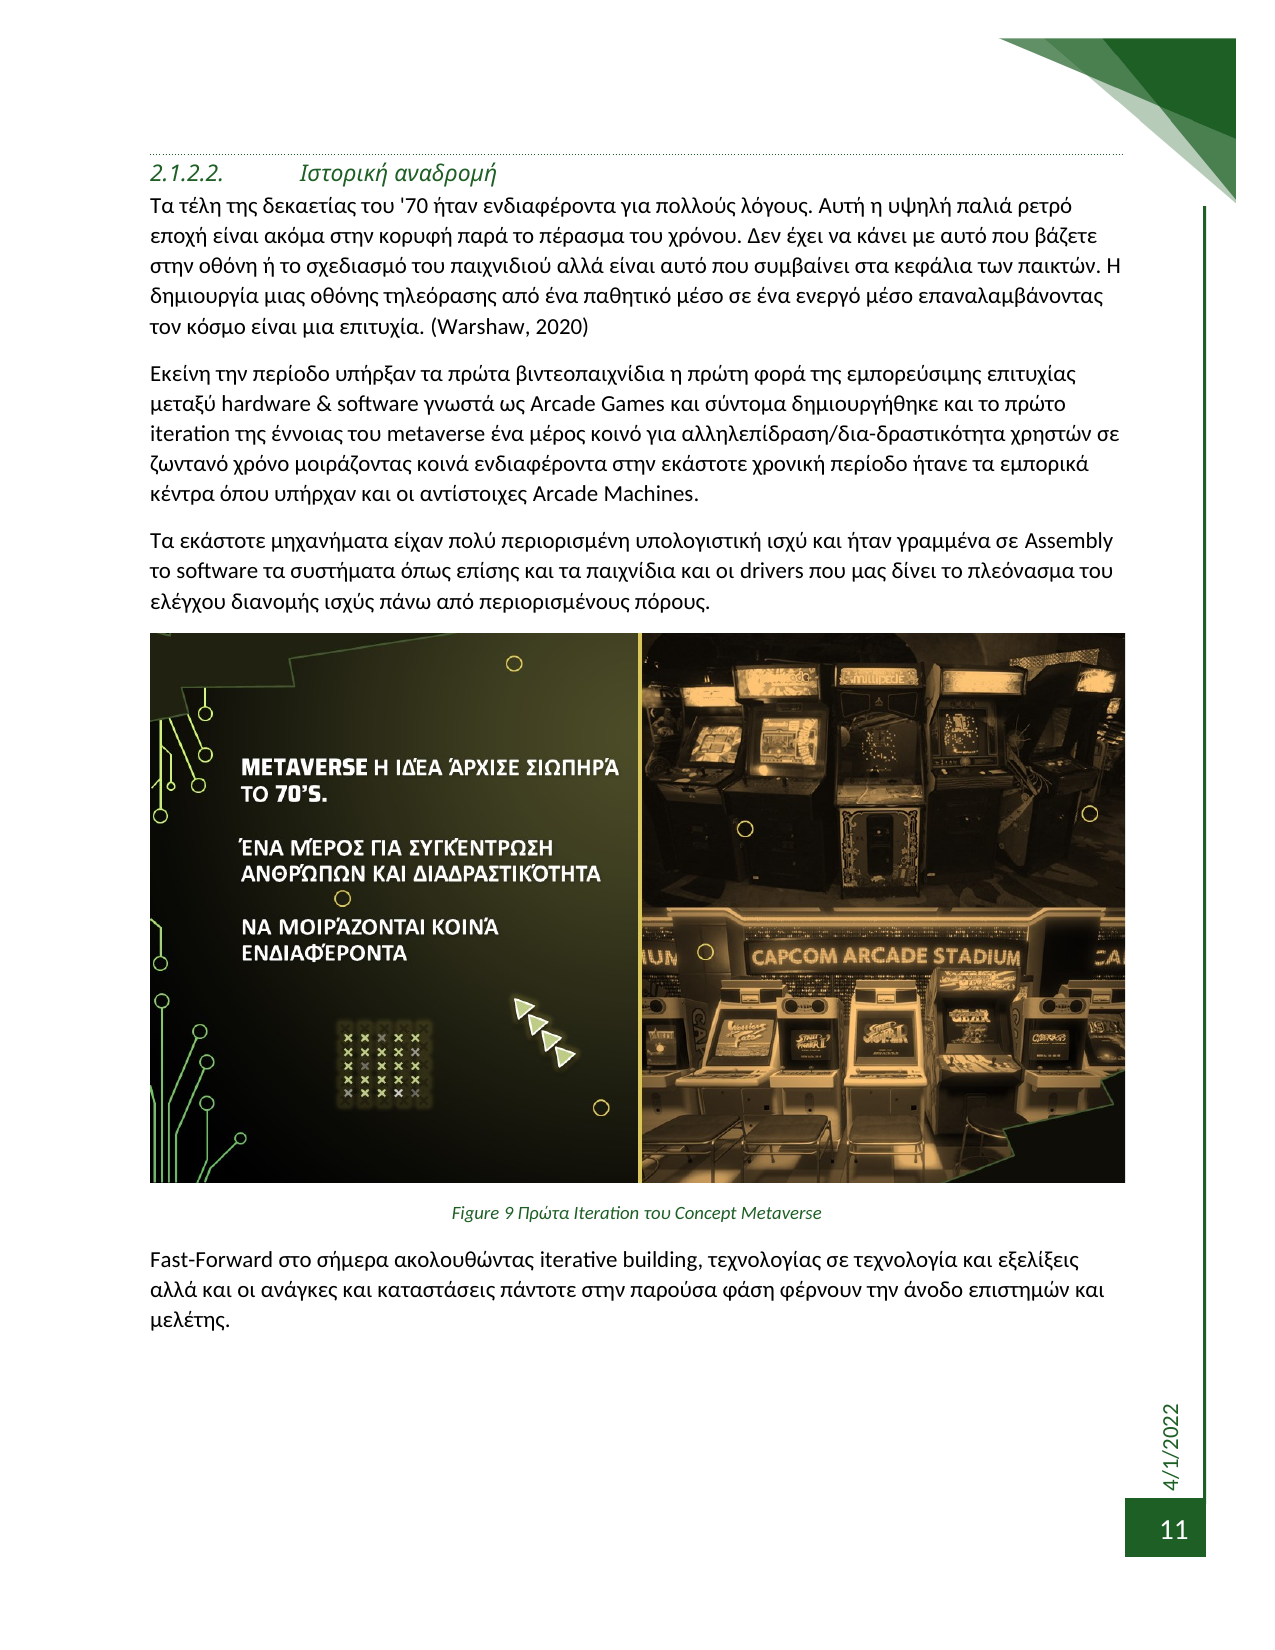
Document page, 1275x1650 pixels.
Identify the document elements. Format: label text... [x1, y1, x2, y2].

subtitle Ιστορική αναδρομή [150, 154, 1125, 188]
text Fast-Forward στο σήμερα ακολουθώντας iterative building, τεχνολογίας σε τεχνολογία και εξελίξεις αλλά και οι ανάγκες και καταστάσεις πάντοτε στην παρούσα φάση φέρνουν την άνοδο επιστημών και μελέτης. [150, 1245, 1125, 1333]
text Figure 10 Πρώτα Iteration του Concept Metaverse [150, 1201, 1125, 1224]
picture [997, 38, 1236, 204]
text Τα τέλη της δεκαετίας του '70 ήταν ενδιαφέροντα για πολλούς λόγους. Αυτή η υψηλή παλιά ρετρό εποχή είναι ακόμα στην κορυφή παρά το πέρασμα του χρόνου. Δεν έχει να κάνει με αυτό που βάζετε στην οθόνη ή το σχεδιασμό του παιχνιδιού αλλά είναι αυτό που συμβαίνει στα κεφάλια των παικτών. Η δημιουργία μιας οθόνης τηλεόρασης από ένα παθητικό μέσο σε ένα ενεργό μέσο επαναλαμβάνοντας τον κόσμο είναι μια επιτυχία. [150, 191, 1125, 340]
picture [150, 633, 1125, 1183]
text Εκείνη την περίοδο υπήρξαν τα πρώτα βιντεοπαιχνίδια η πρώτη φορά της εμπορεύσιμης επιτυχίας μεταξύ hardware & software γνωστά ως Arcade Games και σύντομα δημιουργήθηκε και το πρώτο iteration της έννοιας του metaverse ένα μέρος κοινό για αλληλεπίδραση/δια-δραστικότητα χρηστών σε ζωντανό χρόνο μοιράζοντας κοινά ενδιαφέροντα στην εκάστοτε χρονική περίοδο ήτανε τα εμπορικά κέντρα όπου υπήρχαν και οι αντίστοιχες Arcade Machines. [150, 359, 1125, 508]
text Τα εκάστοτε μηχανήματα είχαν πολύ περιορισμένη υπολογιστική ισχύ και ήταν γραμμένα σε Assembly το software τα συστήματα όπως επίσης και τα παιχνίδια και οι drivers που μας δίνει το πλεόνασμα του ελέγχου διανομής ισχύς πάνω από περιορισμένους πόρους. [150, 526, 1125, 615]
